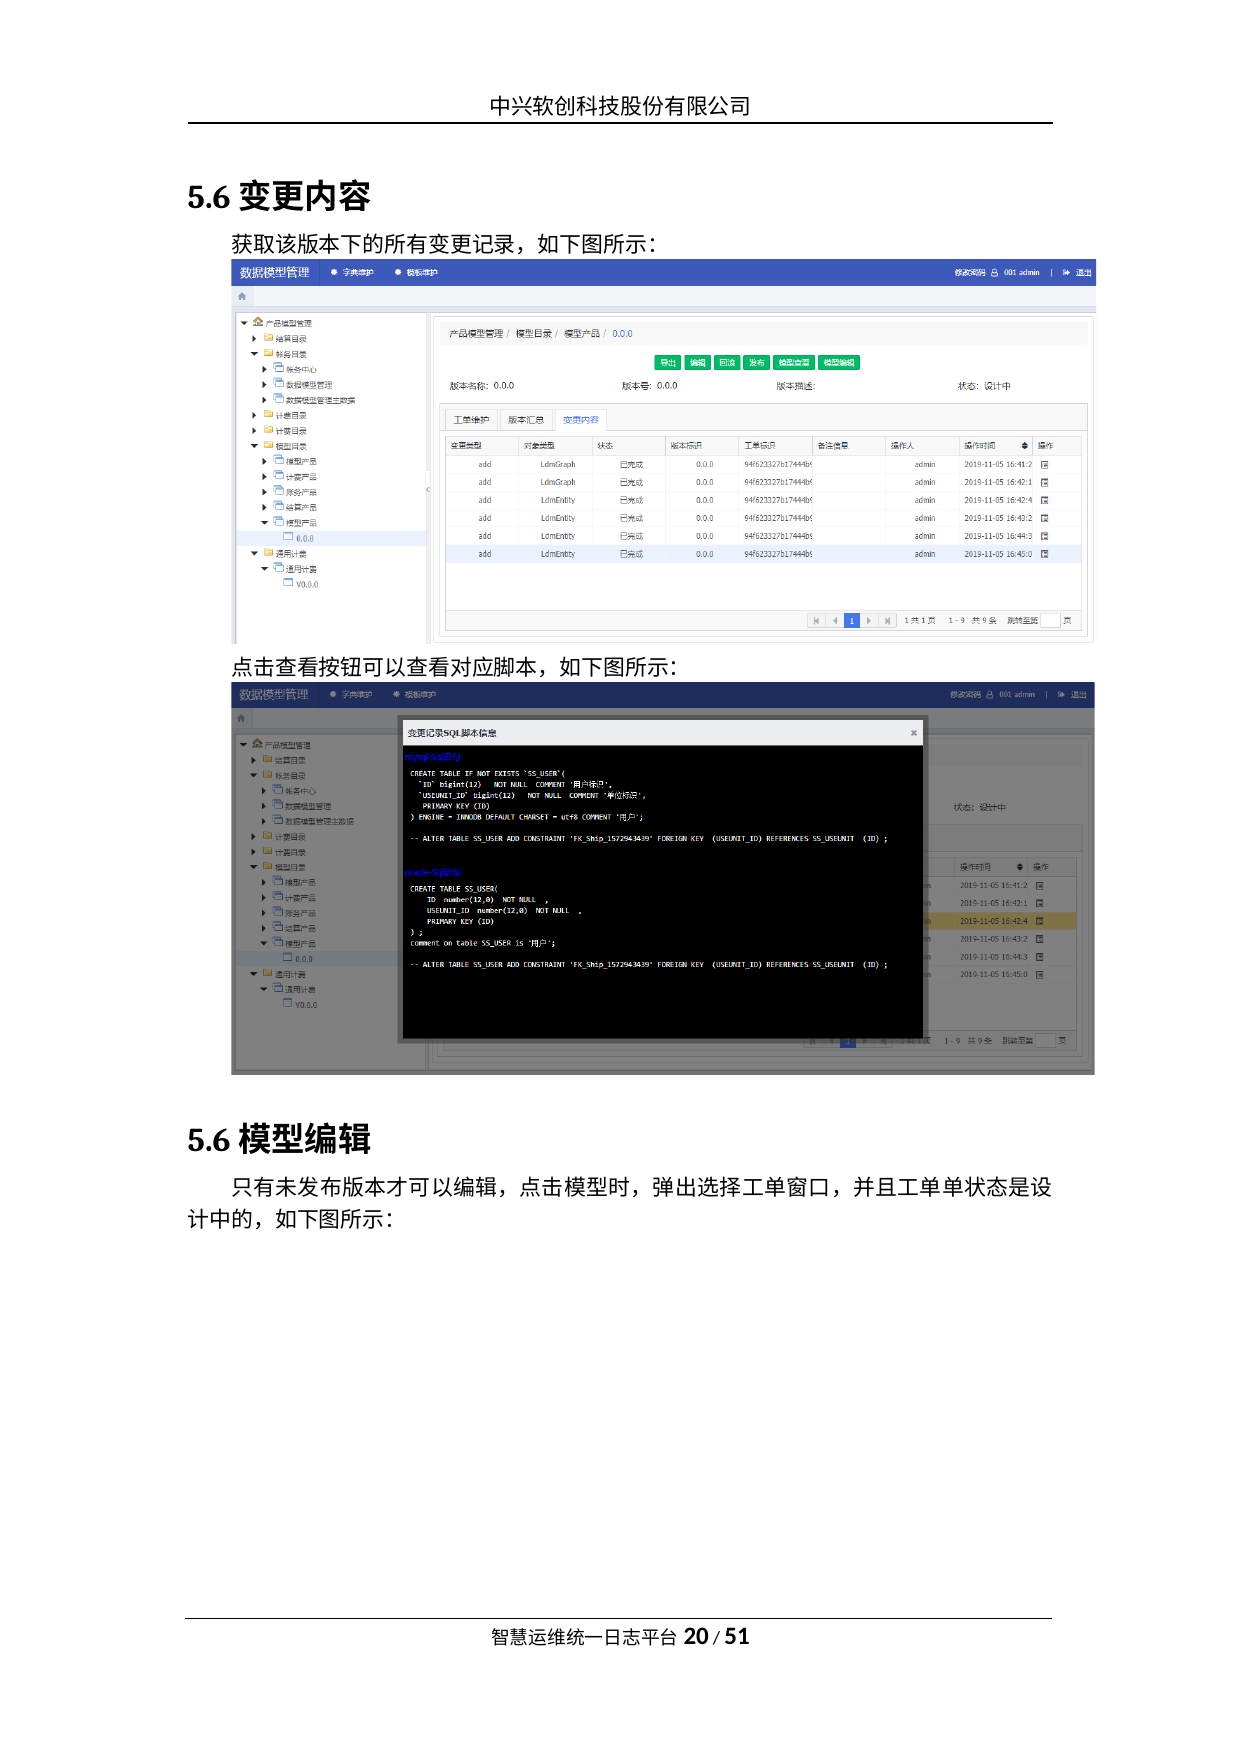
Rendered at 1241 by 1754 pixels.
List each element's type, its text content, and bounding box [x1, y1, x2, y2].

list 5.6 模型编辑 [187, 1104, 1053, 1169]
picture [231, 682, 1095, 1075]
text 点击查看按钮可以查看对应脚本，如下图所示： [187, 649, 1053, 682]
picture [231, 259, 1097, 644]
list 5.6 变更内容 [187, 162, 1053, 227]
text 只有未发布版本才可以编辑，点击模型时，弹出选择工单窗口，并且工单单状态是设计中的，如下图所示： [187, 1169, 1053, 1234]
text 获取该版本下的所有变更记录，如下图所示： [187, 227, 1053, 259]
